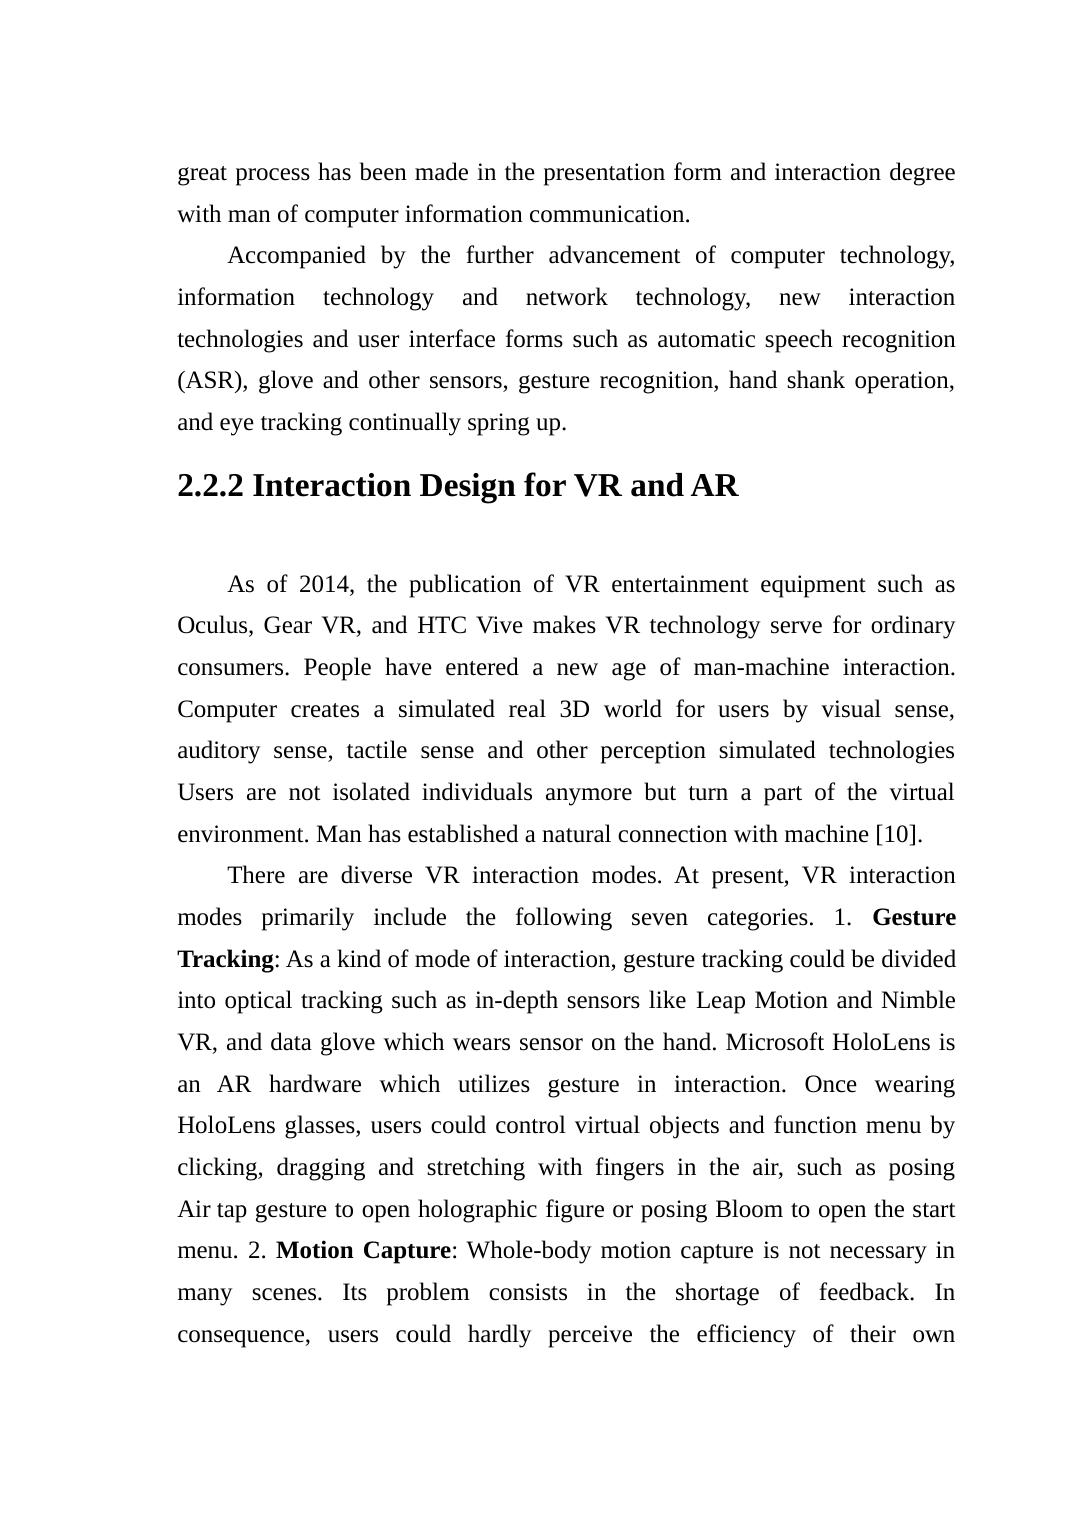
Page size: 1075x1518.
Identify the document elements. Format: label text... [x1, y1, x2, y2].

text Accompanied by the further advancement of computer technology, information technology and network technology, new interaction technologies and user interface forms such as automatic speech recognition (ASR), glove and other sensors, gesture recognition, hand shank operation, and eye tracking continually spring up. [177, 230, 956, 439]
text 2.2.2 Interaction Design for VR and AR [177, 466, 956, 504]
text As of 2014, the publication of VR entertainment equipment such as Oculus, Gear VR, and HTC Vive makes VR technology serve for ordinary consumers. People have entered a new age of man-machine interaction. Computer creates a simulated real 3D world for users by visual sense, auditory sense, tactile sense and other perception simulated technologies Users are not isolated individuals anymore but turn a part of the virtual environment. Man has established a natural connection with machine [10]. [177, 559, 956, 850]
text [177, 850, 956, 1350]
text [177, 147, 956, 230]
